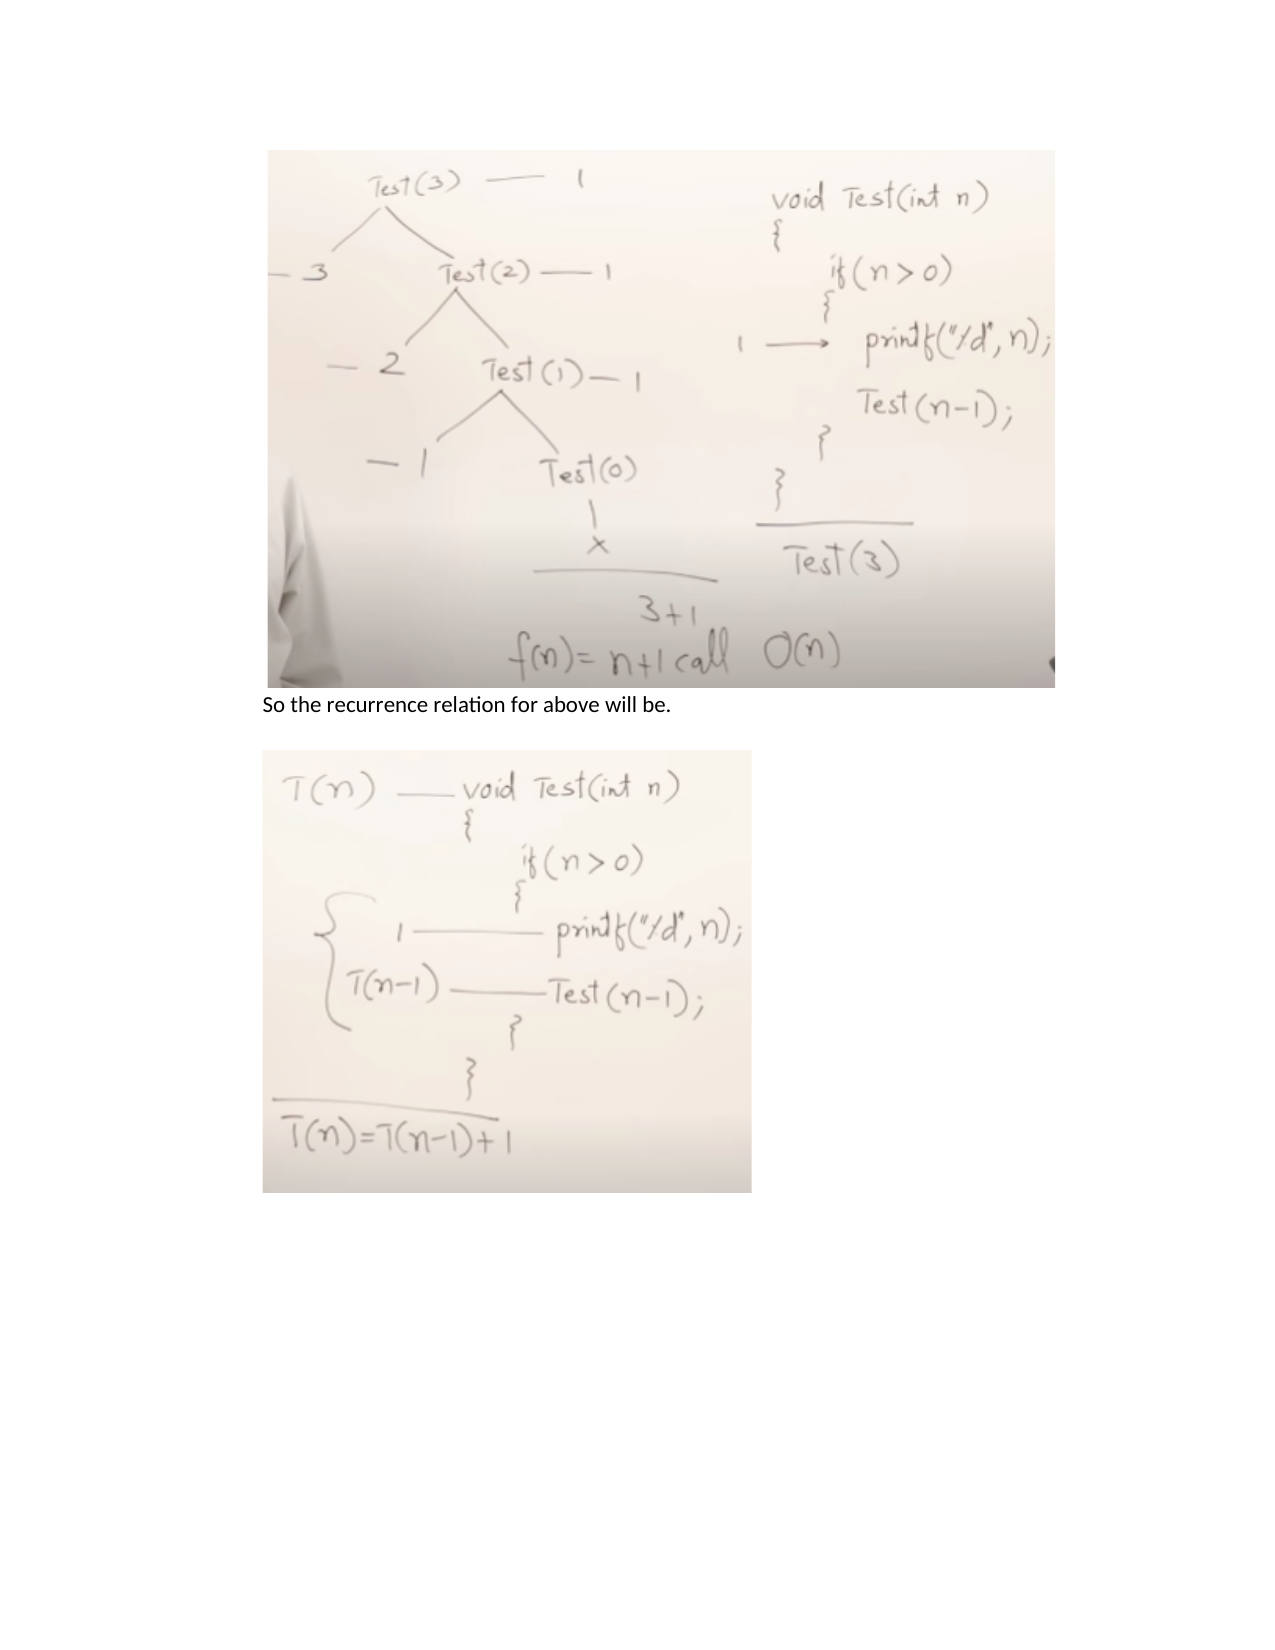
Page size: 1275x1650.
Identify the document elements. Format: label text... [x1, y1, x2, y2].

picture [262, 750, 752, 1193]
list So the recurrence relation for above will be. [262, 690, 1125, 718]
picture [267, 150, 1056, 688]
